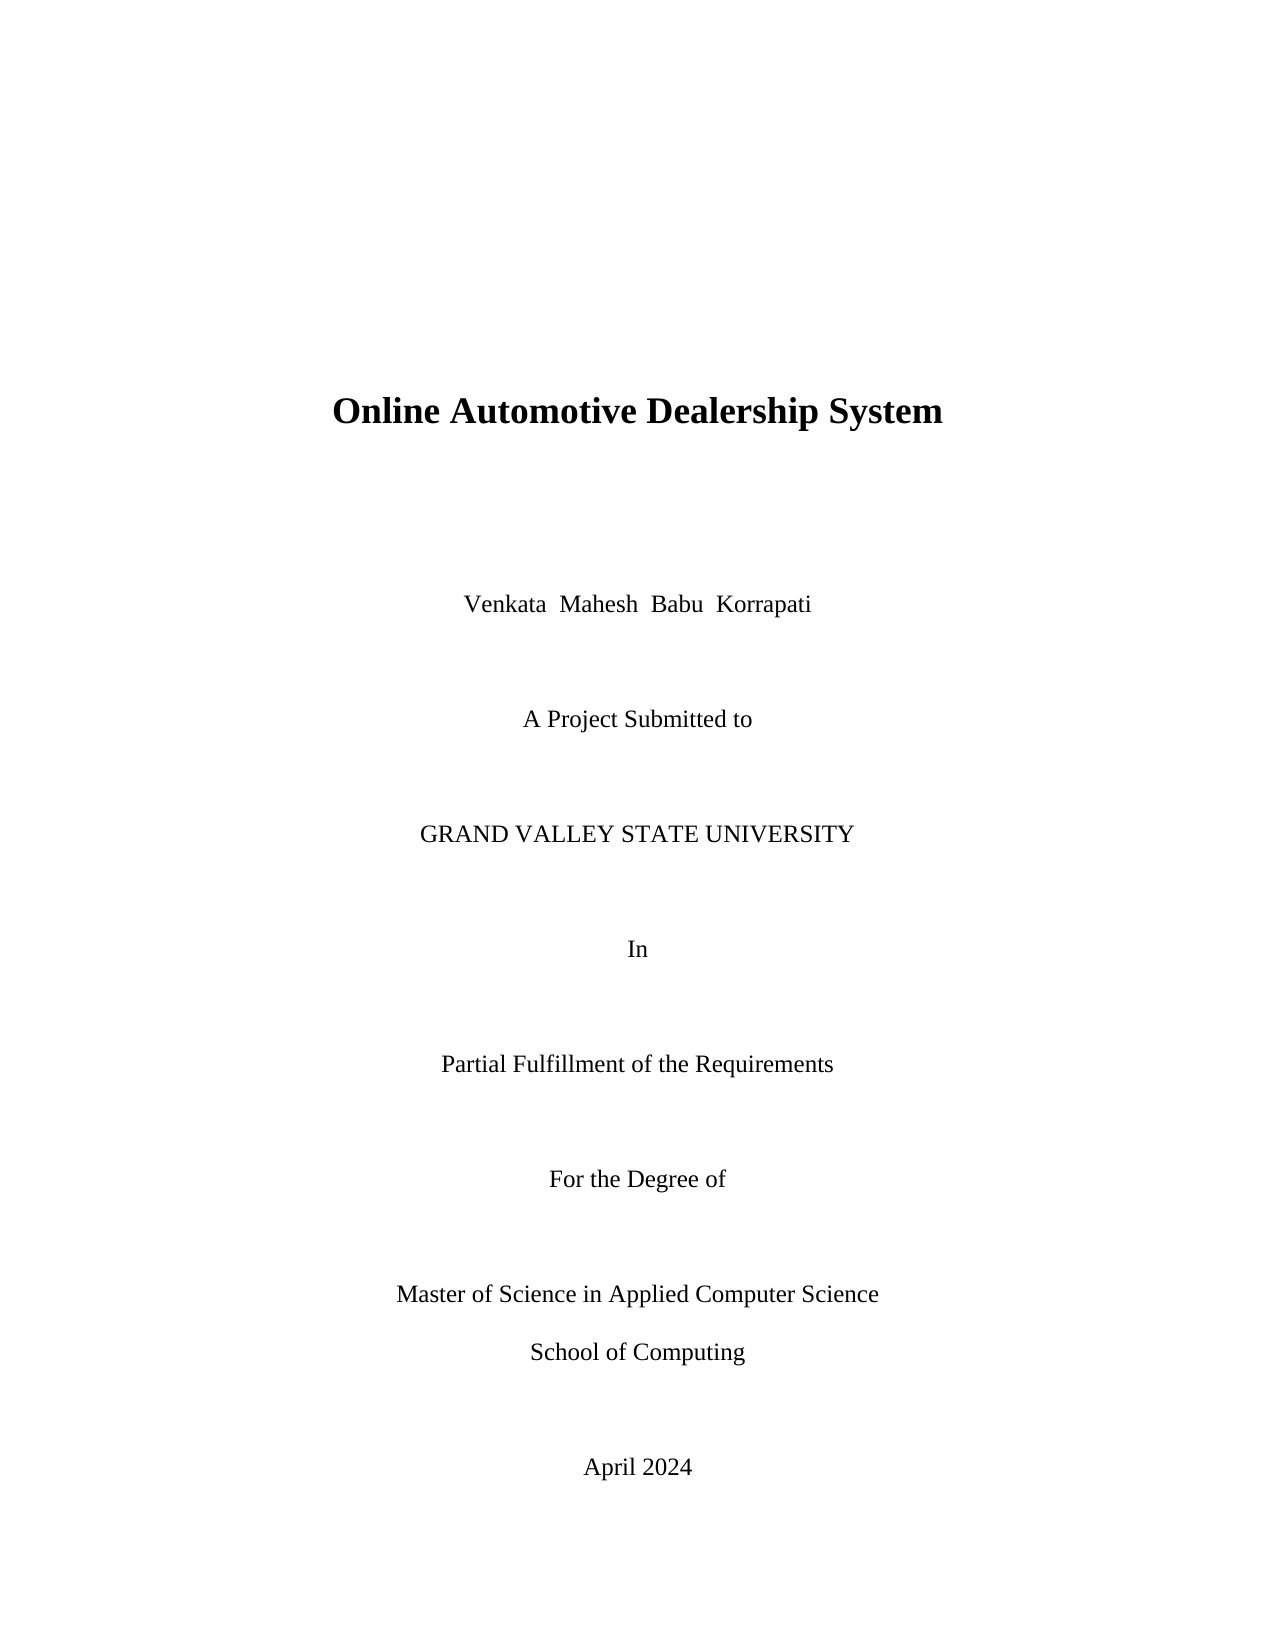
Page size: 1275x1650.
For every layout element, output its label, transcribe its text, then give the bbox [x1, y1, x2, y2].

text Venkata Mahesh Babu Korrapati [150, 589, 1125, 618]
text In [150, 934, 1125, 963]
text A Project Submitted to [150, 704, 1125, 733]
text Partial Fulfillment of the Requirements [150, 1049, 1125, 1078]
text Master of Science in Applied Computer Science [150, 1279, 1125, 1308]
text GRAND VALLEY STATE UNIVERSITY [150, 819, 1125, 848]
text For the Degree of [150, 1164, 1125, 1193]
text Online Automotive Dealership System [150, 388, 1125, 431]
text April 2024 [150, 1452, 1125, 1481]
text School of Computing [150, 1337, 1125, 1366]
